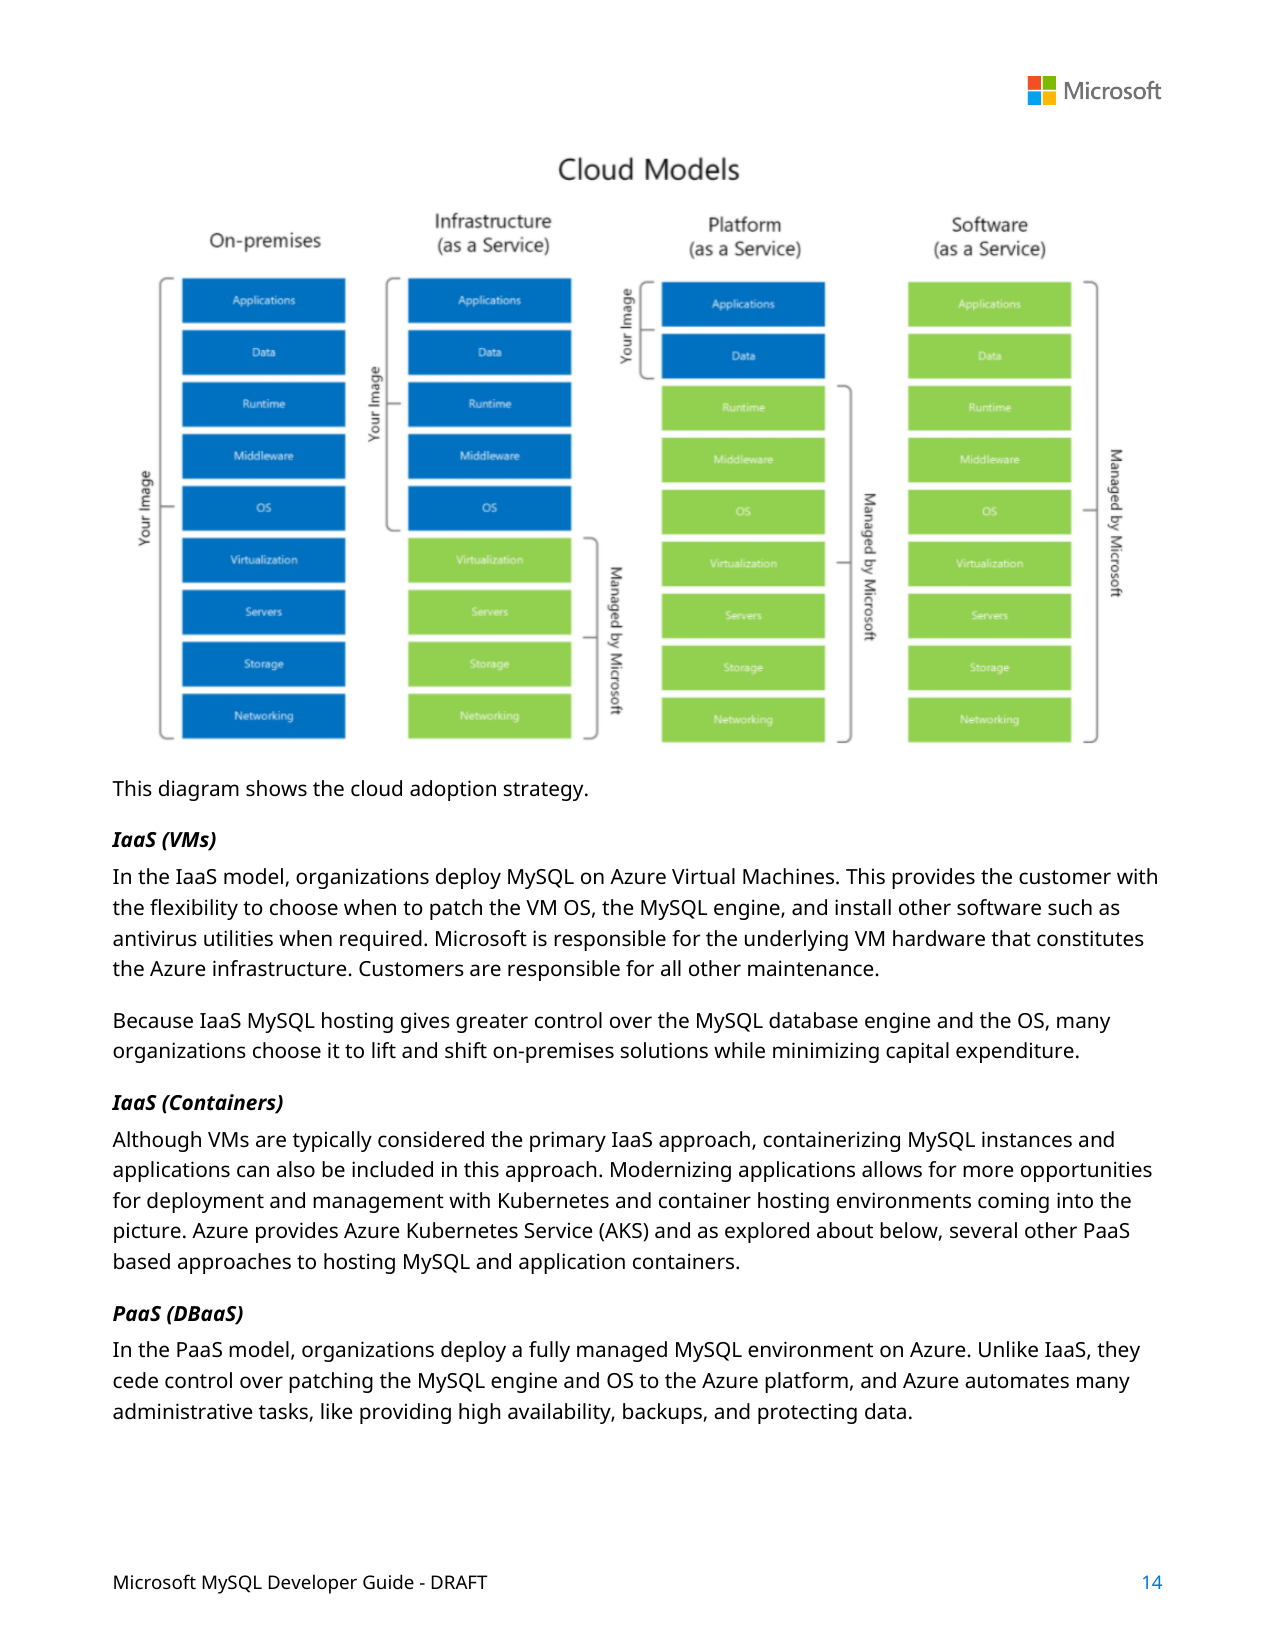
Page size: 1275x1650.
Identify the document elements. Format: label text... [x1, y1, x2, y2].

text In the PaaS model, organizations deploy a fully managed MySQL environment on Azure. Unlike IaaS, they cede control over patching the MySQL engine and OS to the Azure platform, and Azure automates many administrative tasks, like providing high availability, backups, and protecting data. [112, 1336, 1162, 1425]
text This diagram shows the cloud adoption strategy. [112, 774, 1162, 803]
text In the IaaS model, organizations deploy MySQL on Azure Virtual Machines. This provides the customer with the flexibility to choose when to patch the VM OS, the MySQL engine, and install other software such as antivirus utilities when required. Microsoft is responsible for the underlying VM hardware that constitutes the Azure infrastructure. Customers are responsible for all other maintenance. [112, 862, 1162, 983]
text Although VMs are typically considered the primary IaaS approach, containerizing MySQL instances and applications can also be included in this approach. Modernizing applications allows for more opportunities for deployment and management with Kubernetes and container hosting environments coming into the picture. Azure provides Azure Kubernetes Service (AKS) and as explored about below, several other PaaS based approaches to hosting MySQL and application containers. [112, 1125, 1162, 1276]
picture [1026, 75, 1163, 107]
subtitle IaaS (Containers) [112, 1088, 1162, 1116]
subtitle PaaS (DBaaS) [112, 1299, 1162, 1327]
picture [112, 150, 1163, 752]
subtitle IaaS (VMs) [112, 826, 1162, 854]
text Because IaaS MySQL hosting gives greater control over the MySQL database engine and the OS, many organizations choose it to lift and shift on-premises solutions while minimizing capital expenditure. [112, 1006, 1162, 1065]
